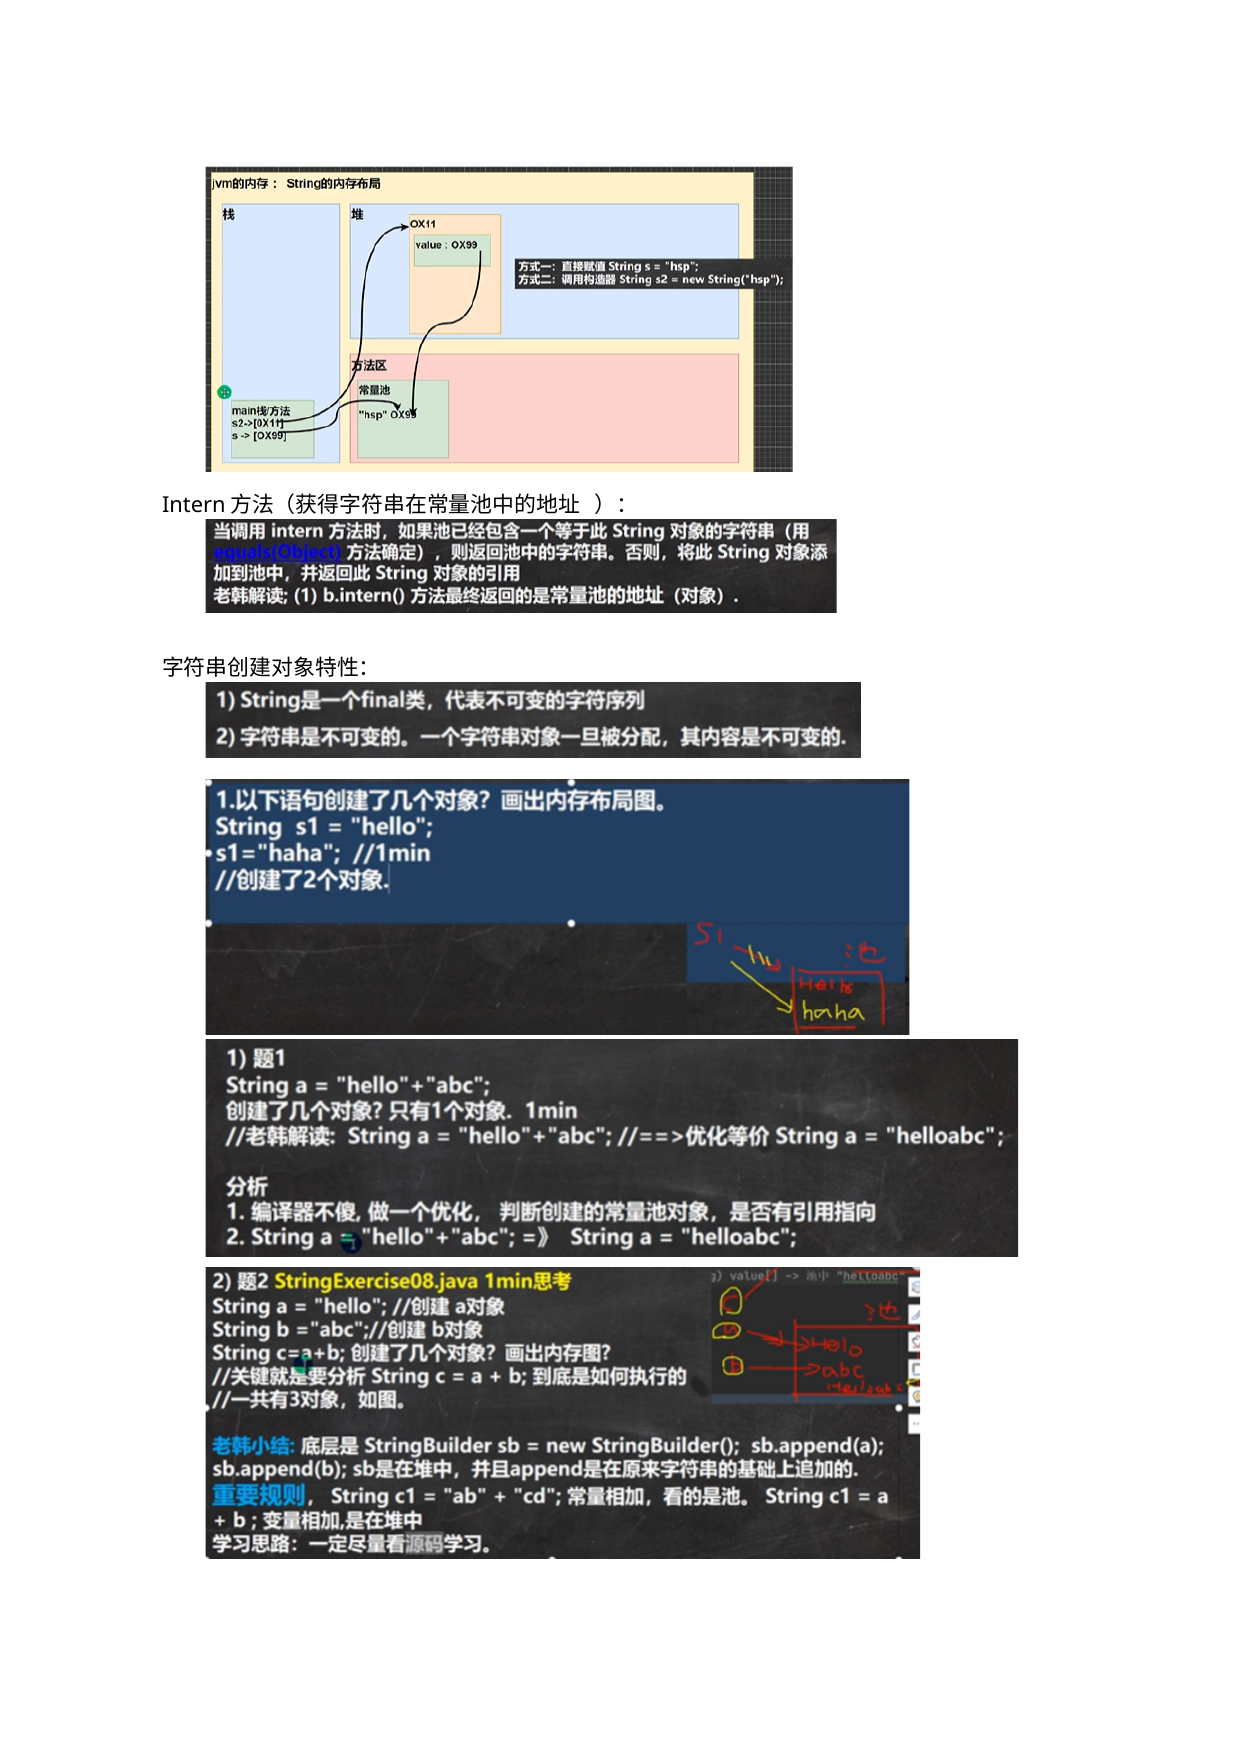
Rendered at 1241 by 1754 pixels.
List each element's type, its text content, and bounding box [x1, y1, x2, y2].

picture [205, 519, 837, 613]
text Intern方法（获得字符串在常量池中的地址 ）： [118, 487, 1122, 519]
picture [205, 1267, 920, 1559]
picture [205, 682, 861, 758]
picture [205, 1039, 1019, 1257]
picture [205, 162, 793, 472]
picture [205, 779, 910, 1035]
text 字符串创建对象特性： [118, 649, 1122, 682]
